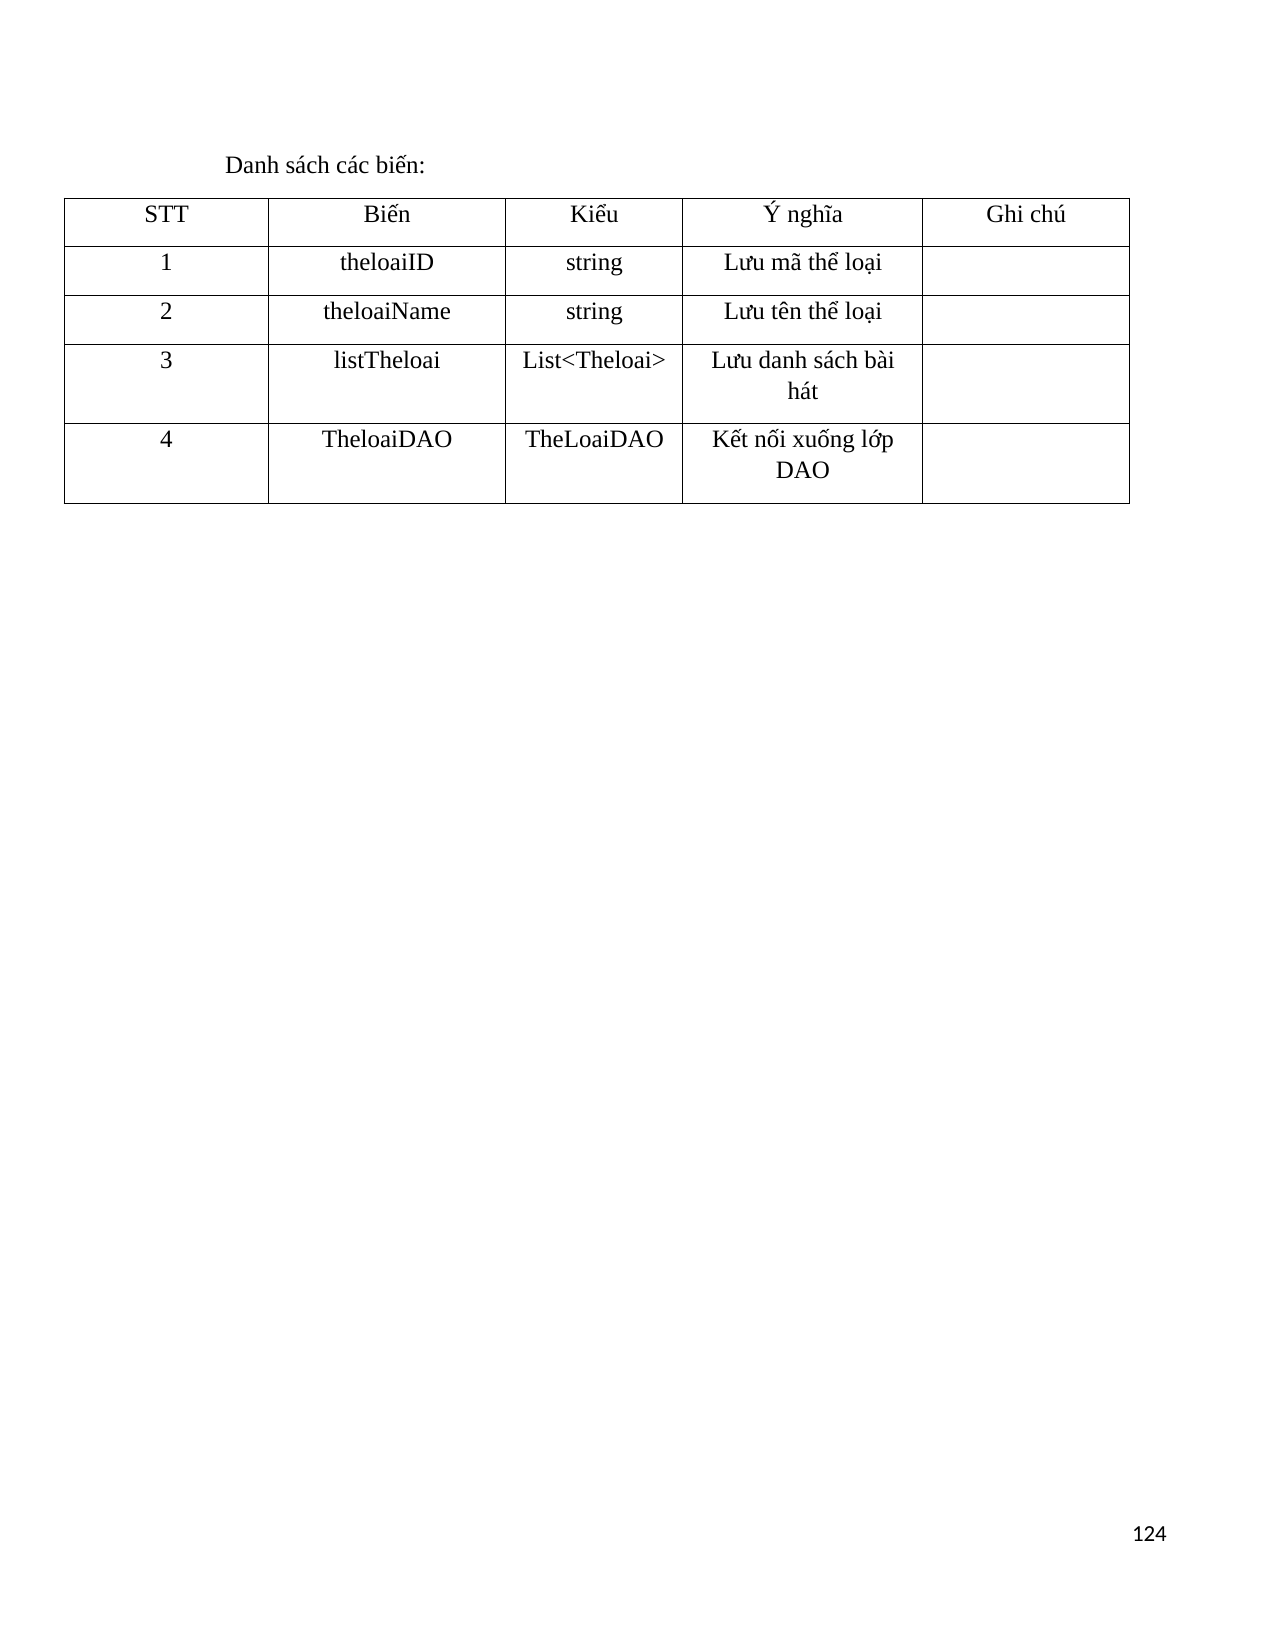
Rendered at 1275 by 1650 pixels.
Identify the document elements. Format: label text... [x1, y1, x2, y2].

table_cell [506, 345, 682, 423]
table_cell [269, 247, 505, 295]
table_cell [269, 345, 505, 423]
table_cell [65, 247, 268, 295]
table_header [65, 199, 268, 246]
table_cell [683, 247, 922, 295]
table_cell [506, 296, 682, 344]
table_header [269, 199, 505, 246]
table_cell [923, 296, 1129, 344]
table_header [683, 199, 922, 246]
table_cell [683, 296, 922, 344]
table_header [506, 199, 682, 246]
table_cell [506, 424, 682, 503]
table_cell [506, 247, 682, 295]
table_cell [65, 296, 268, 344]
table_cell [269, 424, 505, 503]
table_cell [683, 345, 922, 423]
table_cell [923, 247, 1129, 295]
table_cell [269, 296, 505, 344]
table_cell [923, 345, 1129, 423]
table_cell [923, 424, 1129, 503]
list Danh sách các biến: [225, 150, 1167, 179]
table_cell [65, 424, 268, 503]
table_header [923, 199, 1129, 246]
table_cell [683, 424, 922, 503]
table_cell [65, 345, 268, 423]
